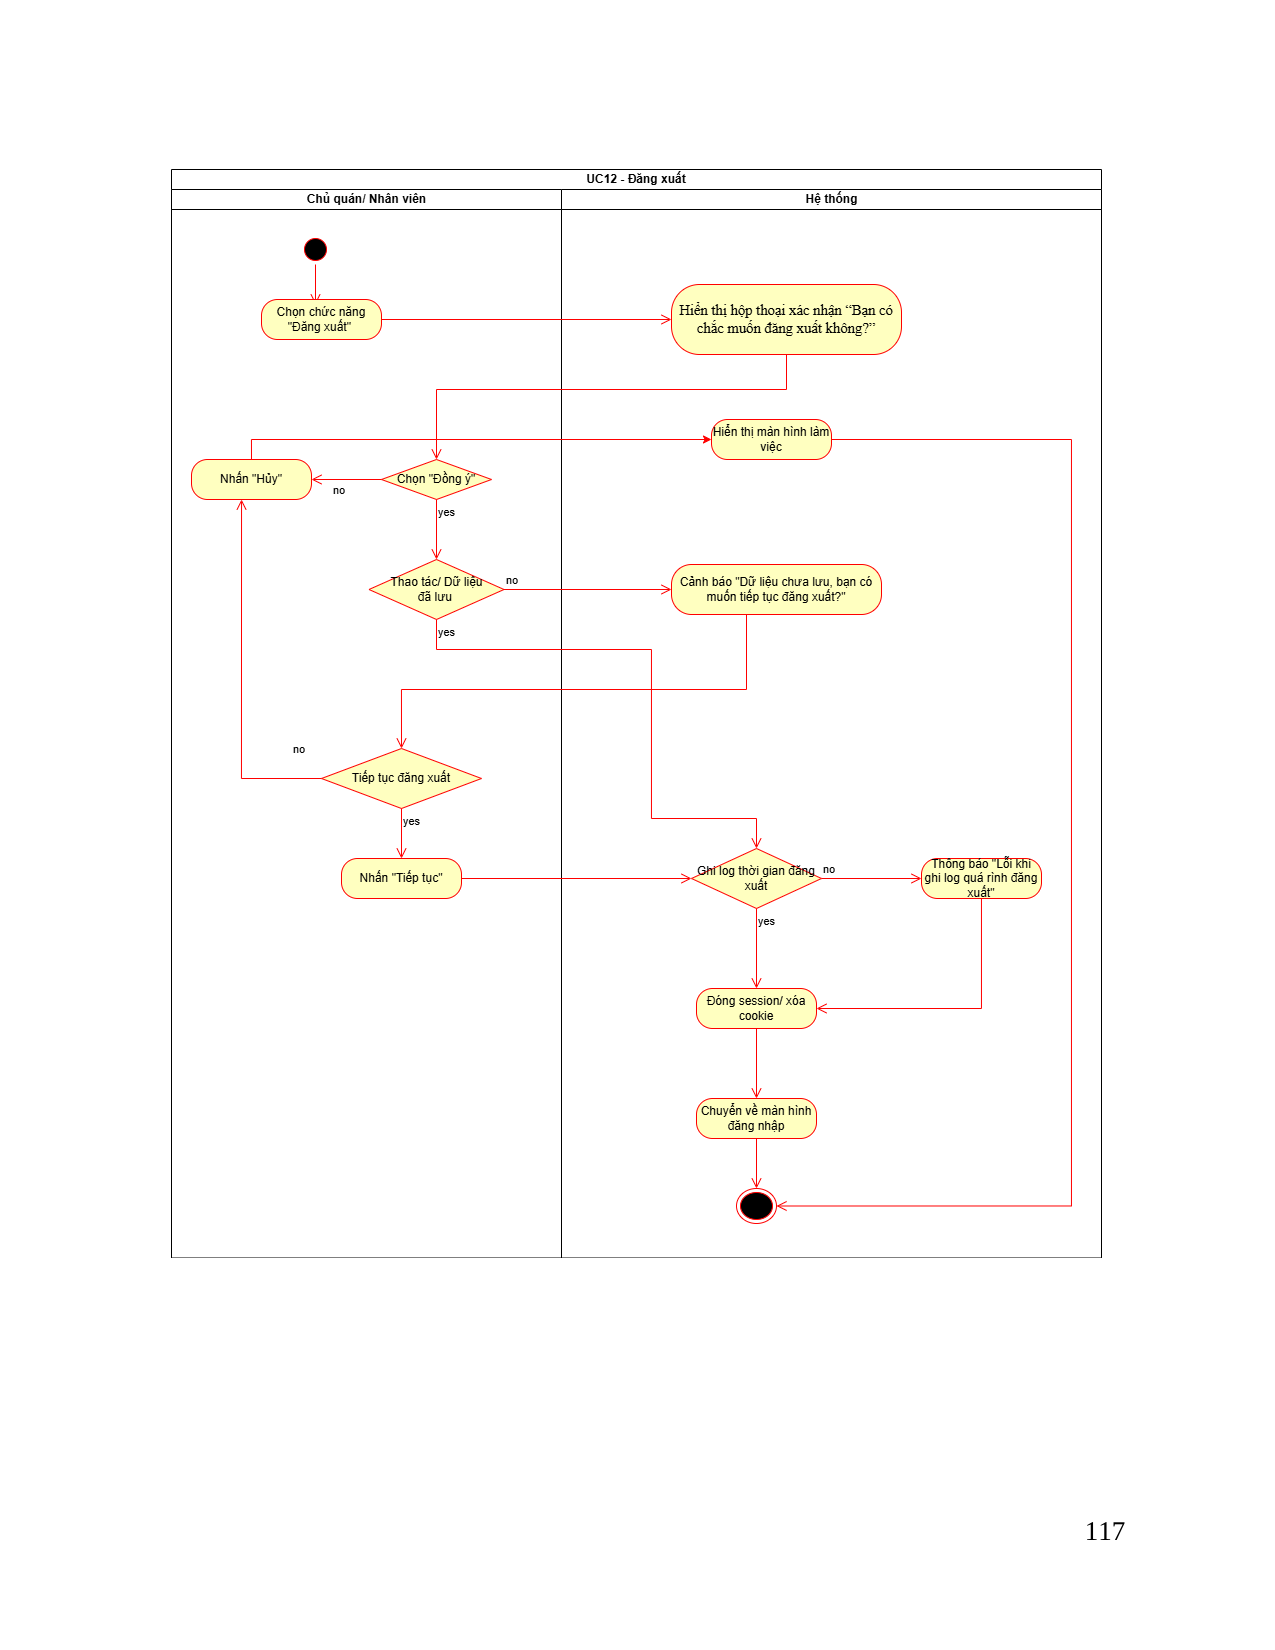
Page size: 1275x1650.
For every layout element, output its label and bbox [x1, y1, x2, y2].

picture [150, 151, 1125, 1258]
